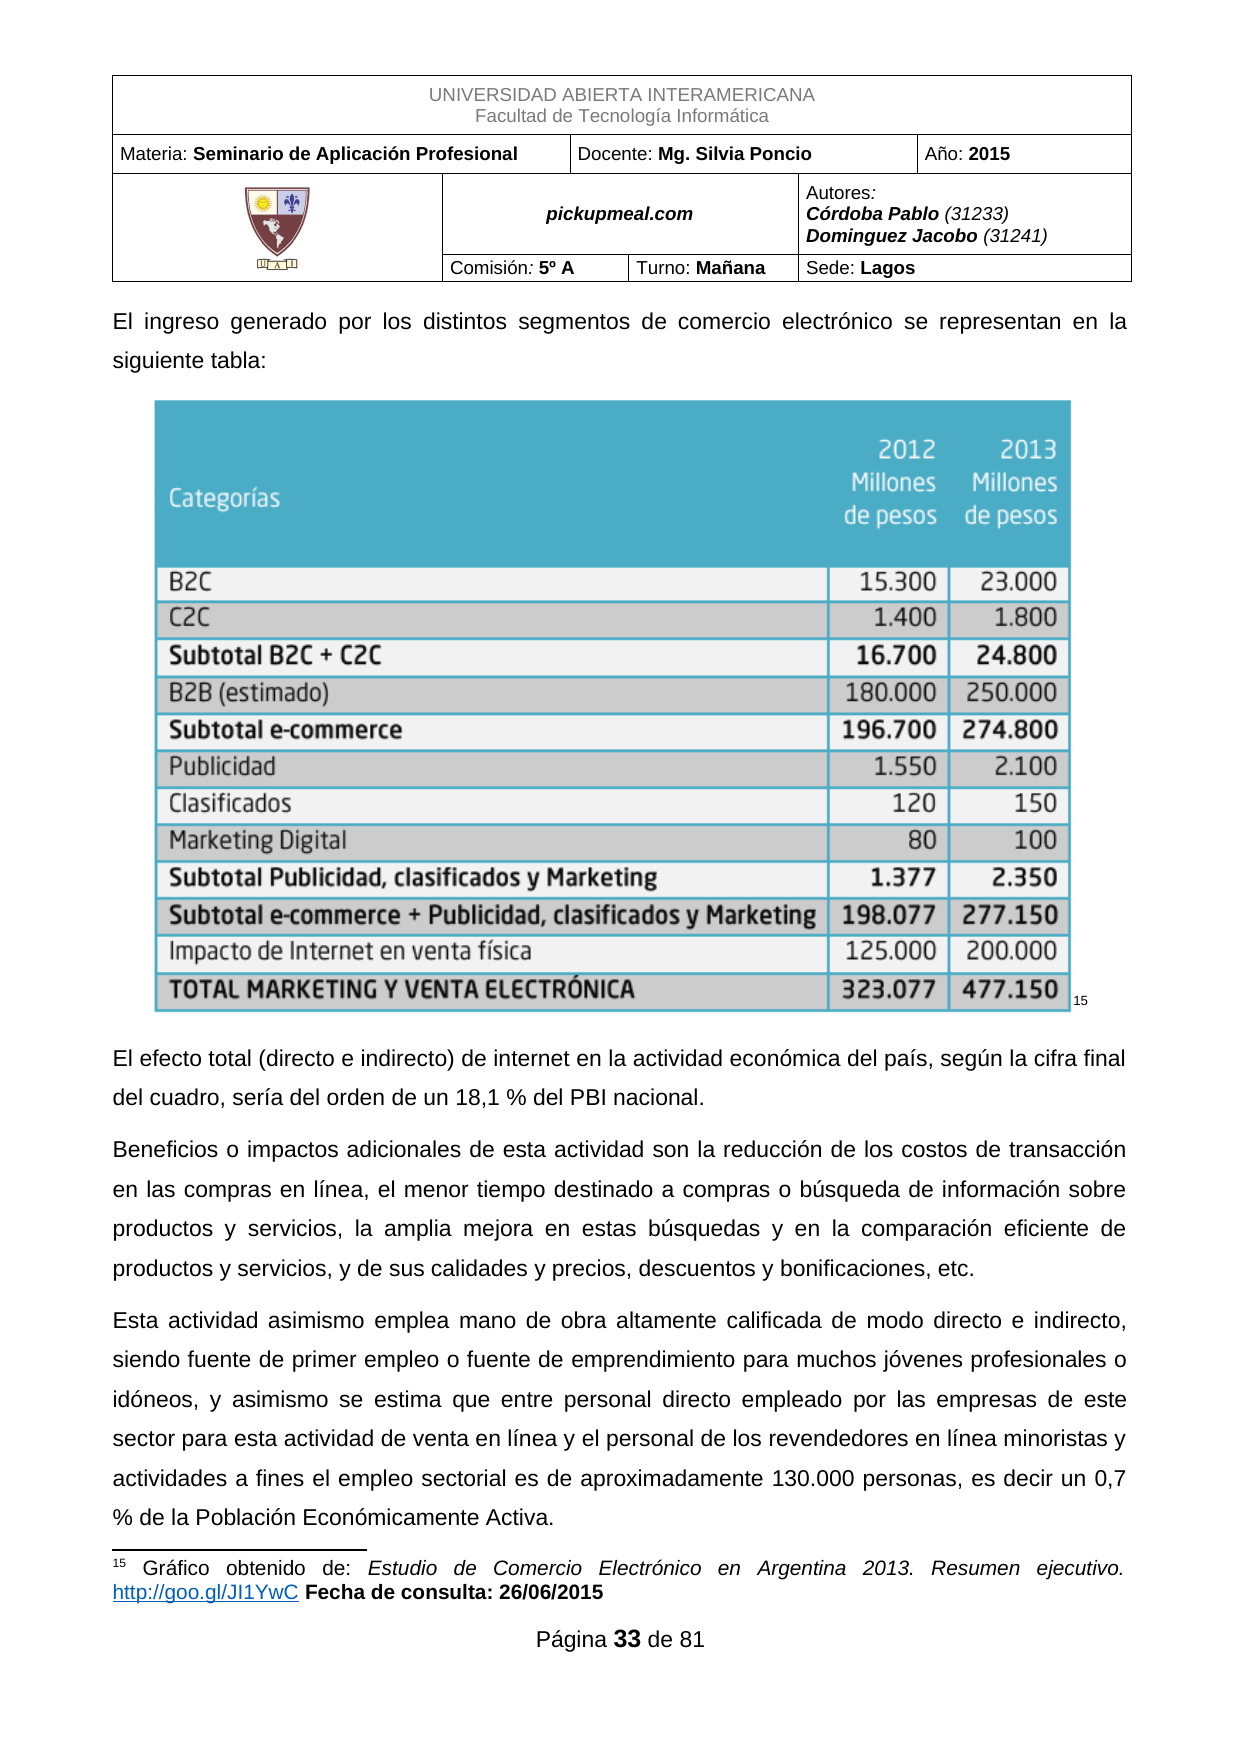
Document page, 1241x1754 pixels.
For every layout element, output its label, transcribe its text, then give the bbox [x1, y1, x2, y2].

text El efecto total (directo e indirecto) de internet en la actividad económica del país, según la cifra final del cuadro, sería del orden de un 18,1 % del PBI nacional. [112, 1045, 1128, 1111]
text El ingreso generado por los distintos segmentos de comercio electrónico se representan en la siguiente tabla: [112, 308, 1128, 374]
text Beneficios o impactos adicionales de esta actividad son la reducción de los costos de transacción en las compras en línea, el menor tiempo destinado a compras o búsqueda de información sobre productos y servicios, la amplia mejora en estas búsquedas y en la comparación eficiente de productos y servicios, y de sus calidades y precios, descuentos y bonificaciones, etc. [112, 1136, 1128, 1281]
picture [152, 399, 1074, 1015]
picture [230, 182, 325, 273]
text Esta actividad asimismo emplea mano de obra altamente calificada de modo directo e indirecto, siendo fuente de primer empleo o fuente de emprendimiento para muchos jóvenes profesionales o idóneos, y asimismo se estima que entre personal directo empleado por las empresas de este sector para esta actividad de venta en línea y el personal de los revendedores en línea minoristas y actividades a fines el empleo sectorial es de aproximadamente 130.000 personas, es decir un 0,7 % de la Población Económicamente Activa. [112, 1307, 1128, 1530]
